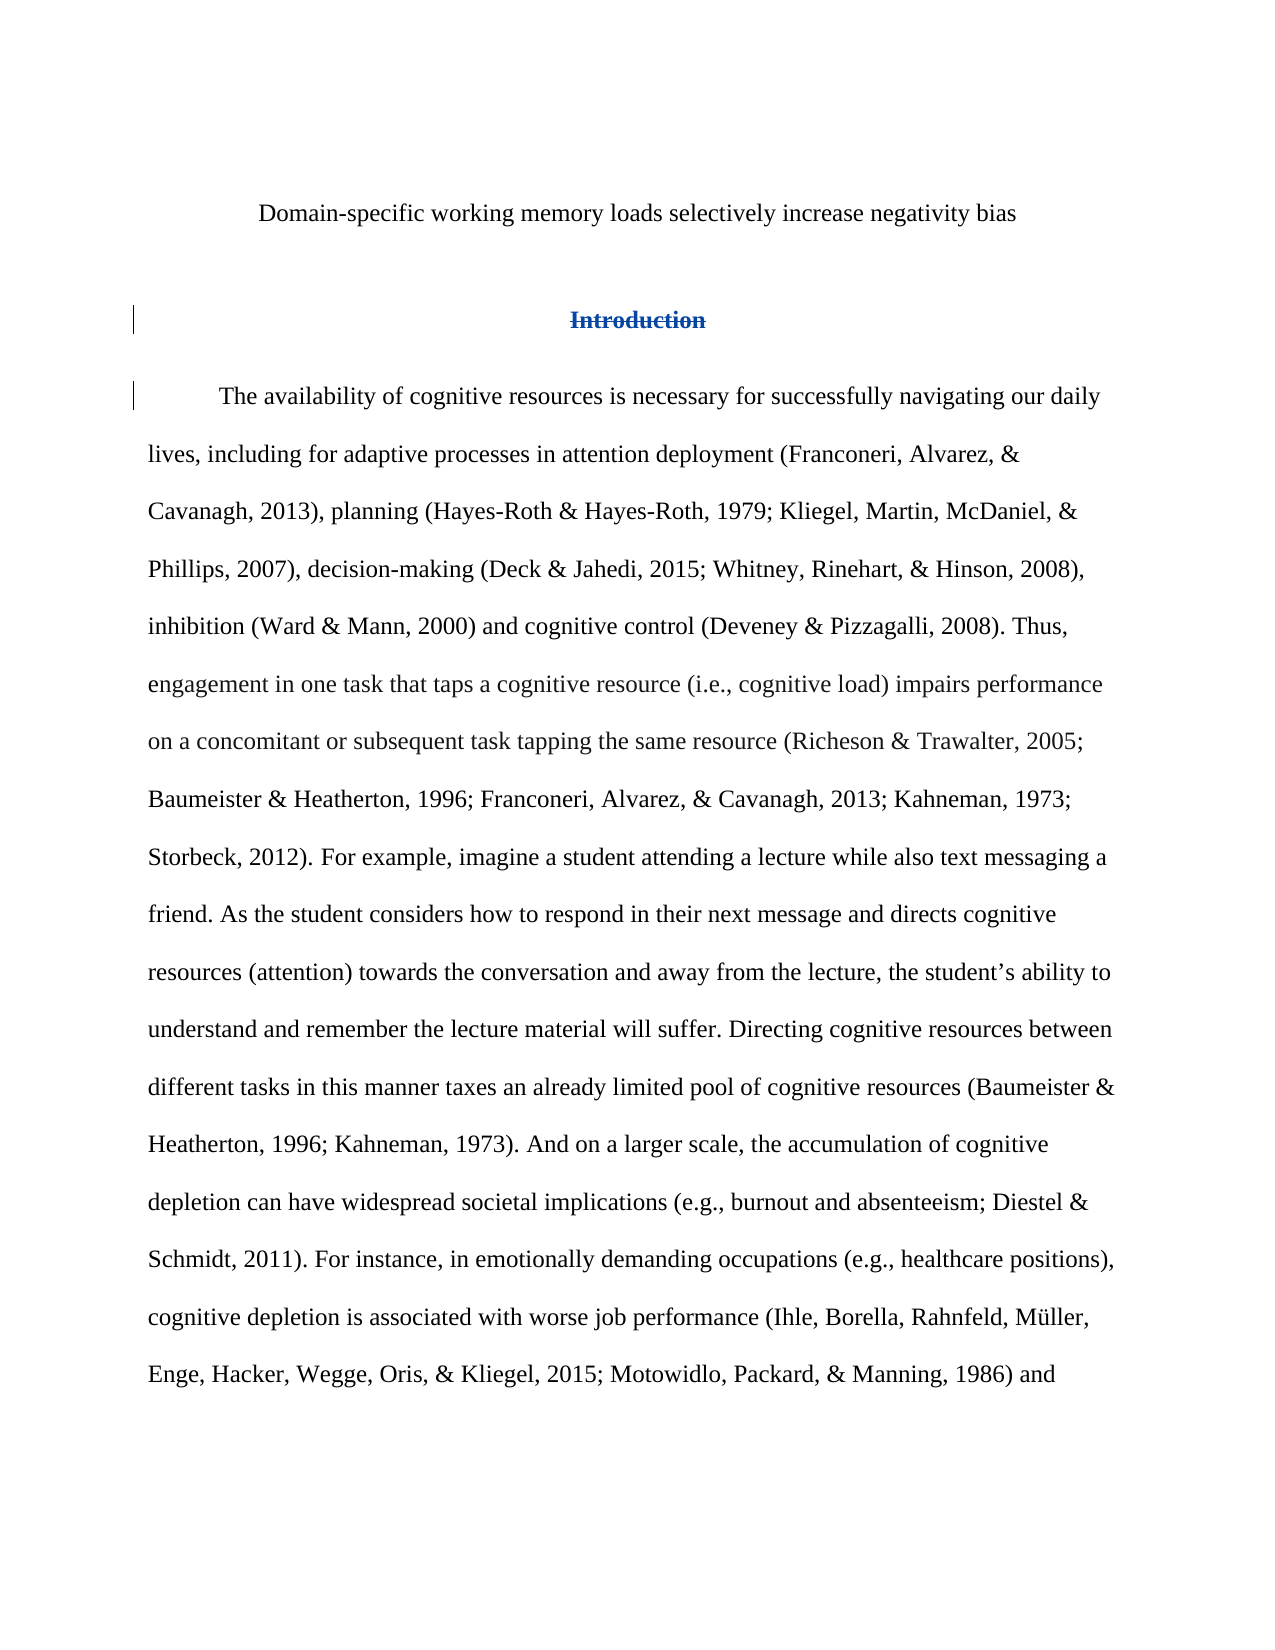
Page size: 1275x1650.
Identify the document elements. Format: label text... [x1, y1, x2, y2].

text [148, 381, 1127, 1388]
title Domain-specific working memory loads selectively increase negativity bias [148, 198, 1127, 226]
